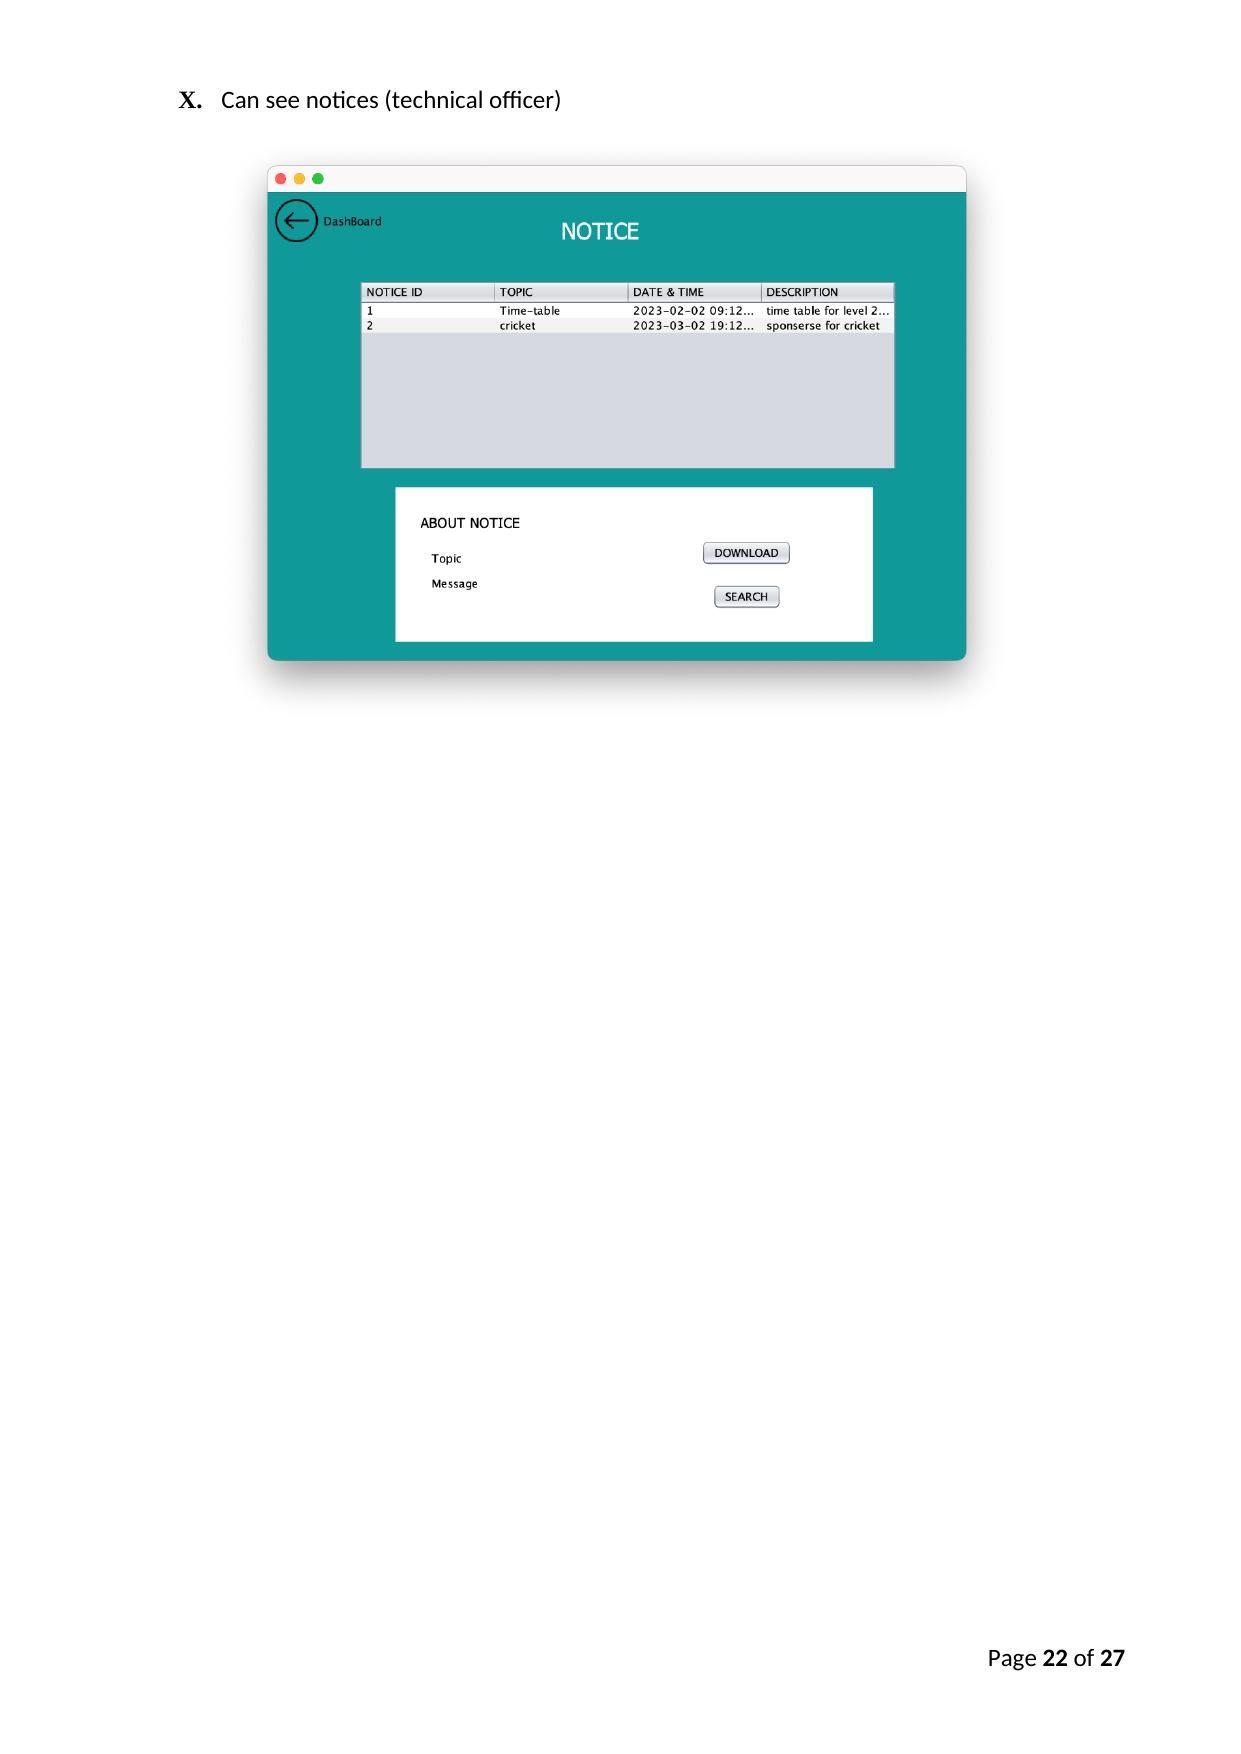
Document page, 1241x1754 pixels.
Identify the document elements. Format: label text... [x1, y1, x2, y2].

picture [215, 130, 1018, 729]
